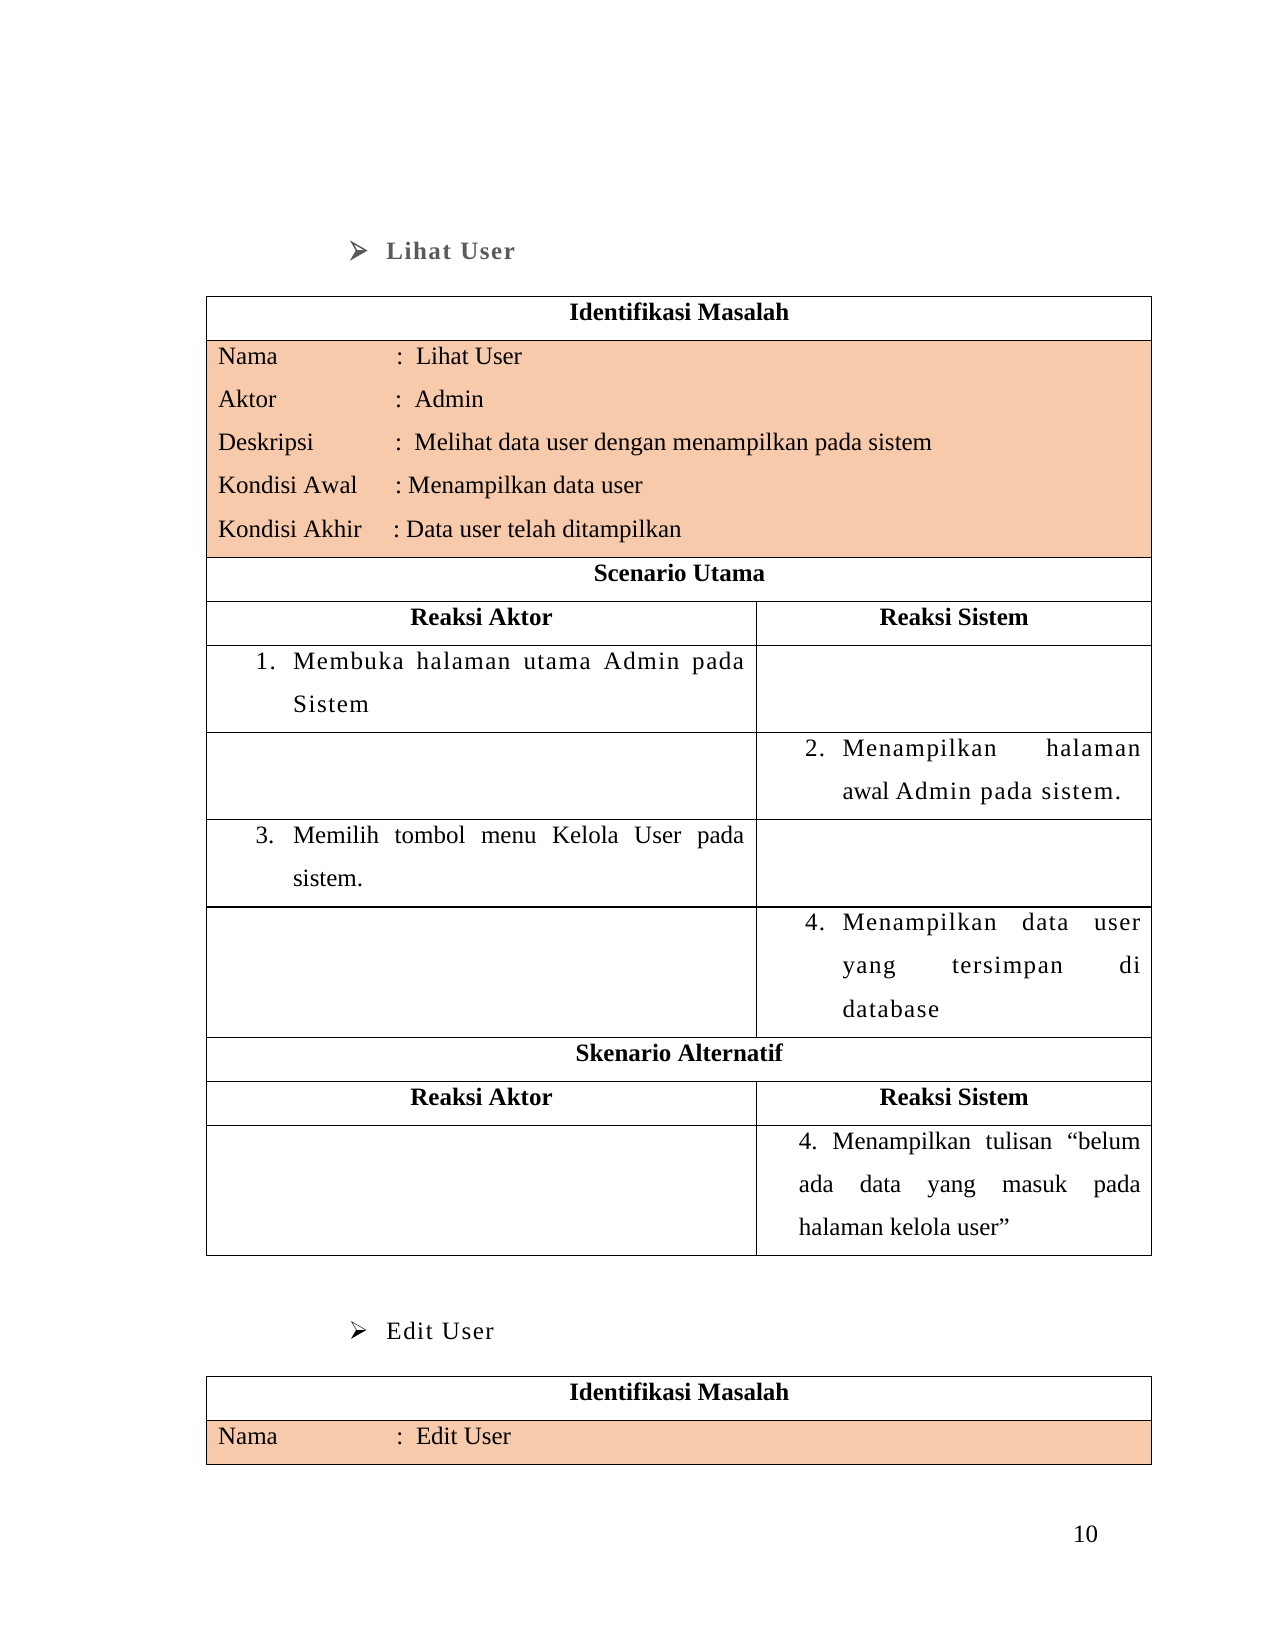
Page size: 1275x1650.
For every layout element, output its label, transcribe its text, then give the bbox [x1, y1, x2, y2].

table_cell 4. Menampilkan tulisan “belum ada data yang masuk pada halaman kelola user” [757, 1126, 1151, 1255]
table_cell [207, 733, 756, 819]
table_cell [757, 646, 1151, 732]
table_cell Membuka halaman utama Admin pada Sistem [207, 646, 756, 732]
table_header Identifikasi Masalah [207, 1377, 1151, 1420]
table_cell Scenario Utama [207, 558, 1151, 601]
table_cell Reaksi Sistem [757, 602, 1151, 645]
table_cell Reaksi Aktor [207, 1082, 756, 1125]
subtitle Edit User [349, 1316, 1098, 1345]
table_cell [207, 908, 756, 1037]
table_cell Menampilkan data user yang tersimpan di database [757, 908, 1151, 1037]
table_cell Memilih tombol menu Kelola User pada sistem. [207, 820, 756, 906]
table_cell Reaksi Sistem [757, 1082, 1151, 1125]
subtitle Lihat User [349, 236, 1098, 265]
table_header Identifikasi Masalah [207, 297, 1151, 340]
table_cell Reaksi Aktor [207, 602, 756, 645]
table_cell Menampilkan halaman awal Admin pada sistem. [757, 733, 1151, 819]
table_cell [757, 820, 1151, 906]
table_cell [207, 1421, 1151, 1464]
table_cell Nama : Lihat User Aktor : Admin Deskripsi : Melihat data user dengan menampilkan pada sistem Kondisi Awal : Menampilkan data user Kondisi Akhir : Data user telah ditampilkan [207, 341, 1151, 557]
table_cell [207, 1126, 756, 1255]
table_cell Skenario Alternatif [207, 1038, 1151, 1081]
